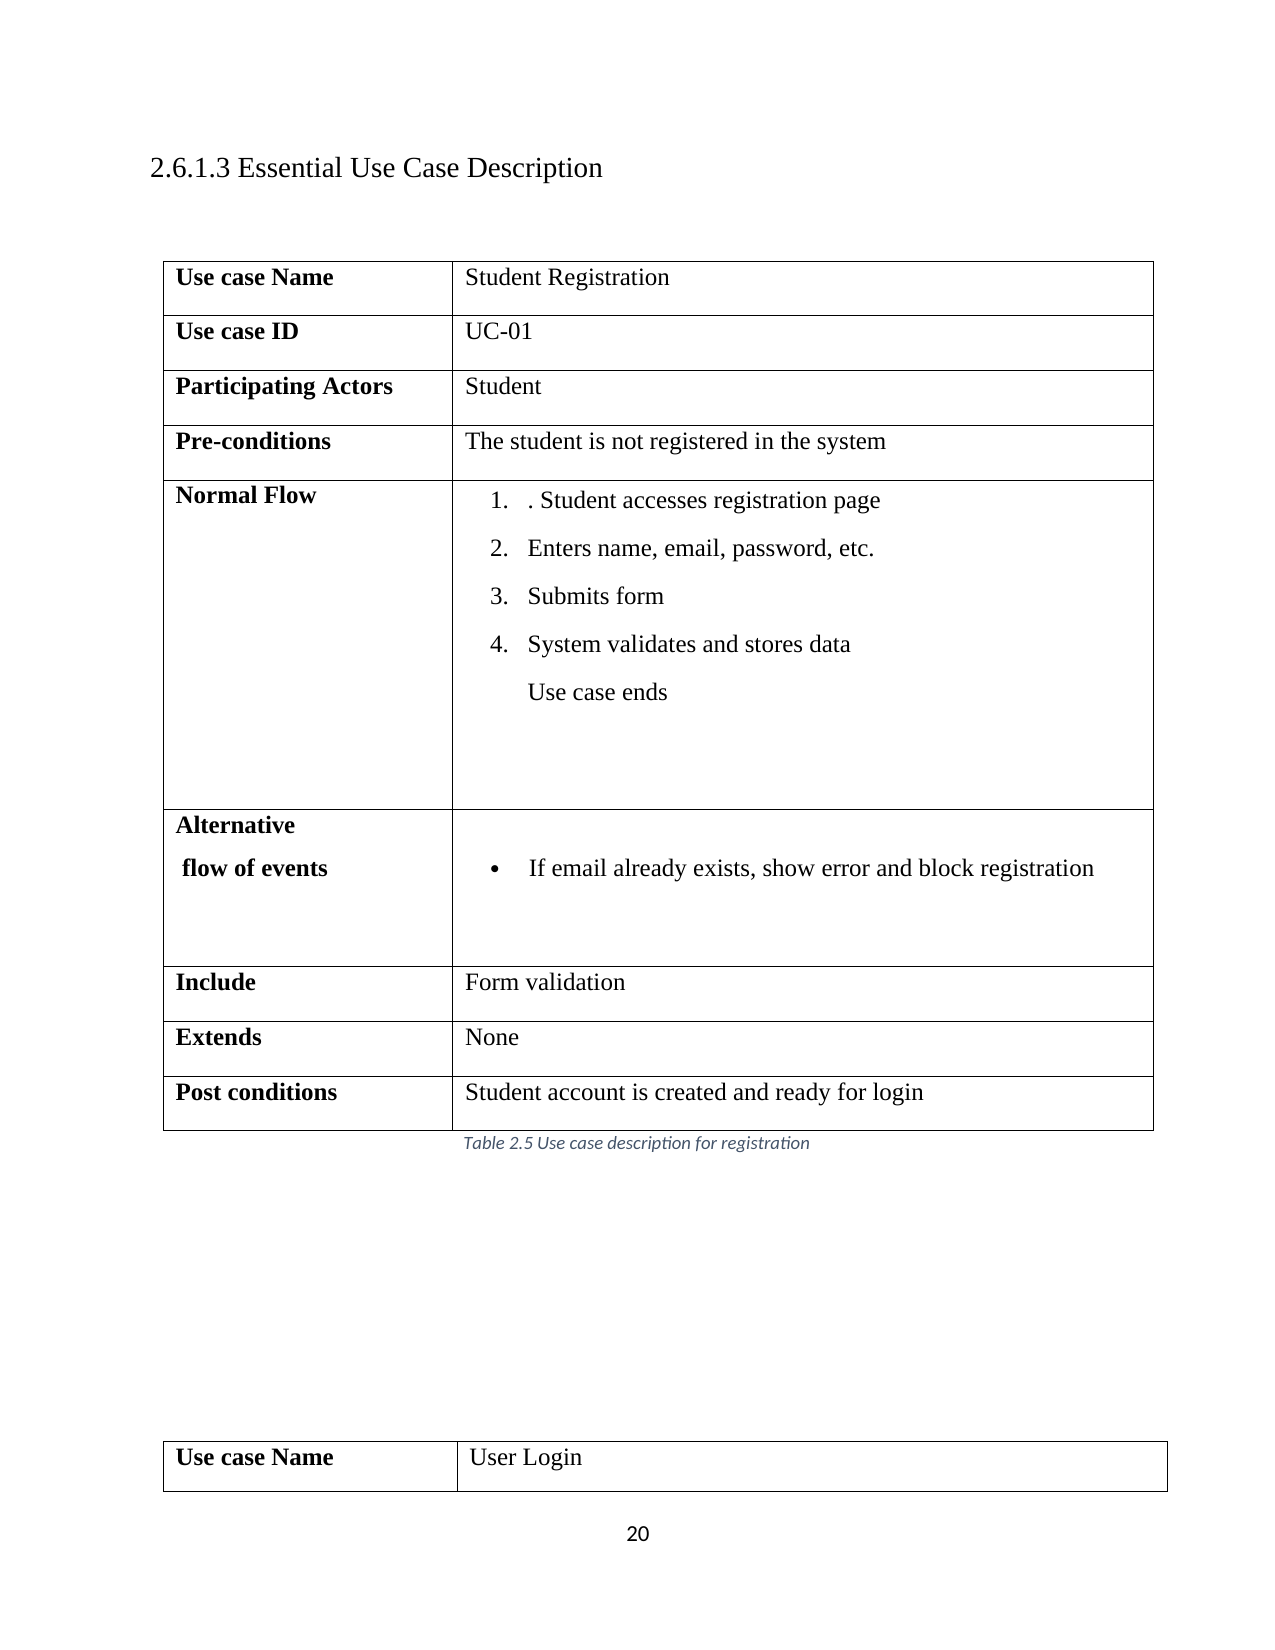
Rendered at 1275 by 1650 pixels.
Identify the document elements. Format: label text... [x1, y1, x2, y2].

table_cell If email already exists, show error and block registration [453, 810, 1153, 966]
table_header Use case Name [164, 1442, 457, 1491]
table_cell None [453, 1022, 1153, 1076]
table_header Use case Name [164, 262, 452, 315]
table_cell Pre-conditions [164, 426, 452, 479]
table_cell The student is not registered in the system [453, 426, 1153, 479]
table_cell Normal Flow [164, 481, 452, 809]
table_cell Extends [164, 1022, 452, 1076]
subtitle 2.6.1.3 Essential Use Case Description [150, 150, 1125, 183]
table_cell Participating Actors [164, 371, 452, 425]
table_header Student Registration [453, 262, 1153, 315]
table_cell . Student accesses registration page Enters name, email, password, etc. Submits form System validates and stores data Use case ends [453, 481, 1153, 809]
table_header User Login [458, 1442, 1167, 1491]
table_cell Include [164, 967, 452, 1021]
table_cell UC-01 [453, 316, 1153, 370]
table_cell Student [453, 371, 1153, 425]
table_cell Use case ID [164, 316, 452, 370]
table_cell Alternative flow of events [164, 810, 452, 966]
table_cell Post conditions [164, 1077, 452, 1130]
table_cell Form validation [453, 967, 1153, 1021]
table_cell Student account is created and ready for login [453, 1077, 1153, 1130]
